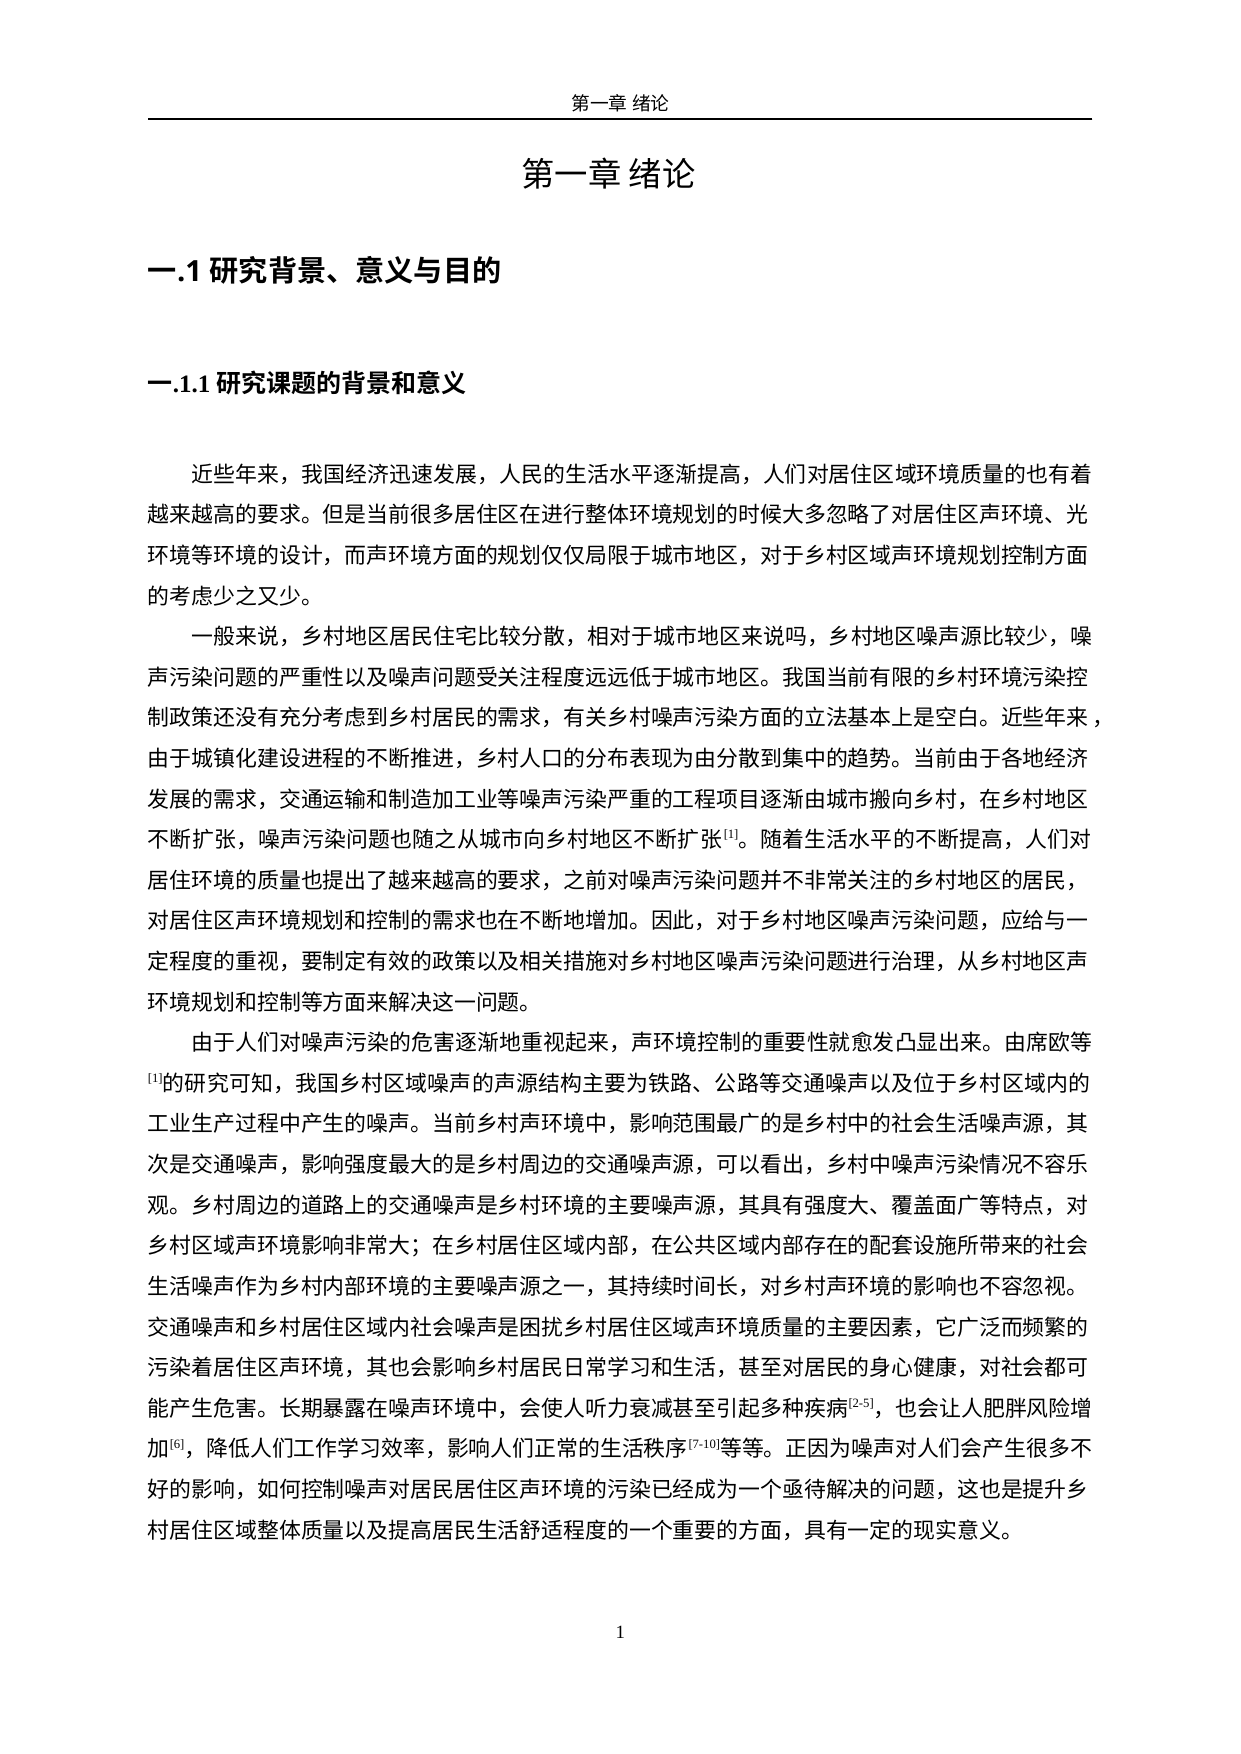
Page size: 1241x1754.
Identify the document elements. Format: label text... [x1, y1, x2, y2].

text 绪论 [148, 139, 1092, 204]
text 研究课题的背景和意义 [148, 349, 1092, 414]
text 一般来说，乡村地区居民住宅比较分散，相对于城市地区来说吗，乡村地区噪声源比较少，噪声污染问题的严重性以及噪声问题受关注程度远远低于城市地区。我国当前有限的乡村环境污染控制政策还没有充分考虑到乡村居民的需求，有关乡村噪声污染方面的立法基本上是空白。近些年来，由于城镇化建设进程的不断推进，乡村人口的分布表现为由分散到集中的趋势。当前由于各地经济发展的需求，交通运输和制造加工业等噪声污染严重的工程项目逐渐由城市搬向乡村，在乡村地区不断扩张，噪声污染问题也随之从城市向乡村地区不断扩张[1]。随着生活水平的不断提高，人们对居住环境的质量也提出了越来越高的要求，之前对噪声污染问题并不非常关注的乡村地区的居民，对居住区声环境规划和控制的需求也在不断地增加。因此，对于乡村地区噪声污染问题，应给与一定程度的重视，要制定有效的政策以及相关措施对乡村地区噪声污染问题进行治理，从乡村地区声环境规划和控制等方面来解决这一问题。 [148, 619, 1092, 1017]
text 近些年来，我国经济迅速发展，人民的生活水平逐渐提高，人们对居住区域环境质量的也有着越来越高的要求。但是当前很多居住区在进行整体环境规划的时候大多忽略了对居住区声环境、光环境等环境的设计，而声环境方面的规划仅仅局限于城市地区，对于乡村区域声环境规划控制方面的考虑少之又少。 [148, 456, 1092, 611]
text 研究背景、意义与目的 [148, 237, 1092, 302]
text 由于人们对噪声污染的危害逐渐地重视起来，声环境控制的重要性就愈发凸显出来。由席欧等[1]的研究可知，我国乡村区域噪声的声源结构主要为铁路、公路等交通噪声以及位于乡村区域内的工业生产过程中产生的噪声。当前乡村声环境中，影响范围最广的是乡村中的社会生活噪声源，其次是交通噪声，影响强度最大的是乡村周边的交通噪声源，可以看出，乡村中噪声污染情况不容乐观。乡村周边的道路上的交通噪声是乡村环境的主要噪声源，其具有强度大、覆盖面广等特点，对乡村区域声环境影响非常大；在乡村居住区域内部，在公共区域内部存在的配套设施所带来的社会生活噪声作为乡村内部环境的主要噪声源之一，其持续时间长，对乡村声环境的影响也不容忽视。交通噪声和乡村居住区域内社会噪声是困扰乡村居住区域声环境质量的主要因素，它广泛而频繁的污染着居住区声环境，其也会影响乡村居民日常学习和生活，甚至对居民的身心健康，对社会都可能产生危害。长期暴露在噪声环境中，会使人听力衰减甚至引起多种疾病[2-5]，也会让人肥胖风险增加[6]，降低人们工作学习效率，影响人们正常的生活秩序[7-10]等等。正因为噪声对人们会产生很多不好的影响，如何控制噪声对居民居住区声环境的污染已经成为一个亟待解决的问题，这也是提升乡村居住区域整体质量以及提高居民生活舒适程度的一个重要的方面，具有一定的现实意义。 [148, 1025, 1092, 1545]
